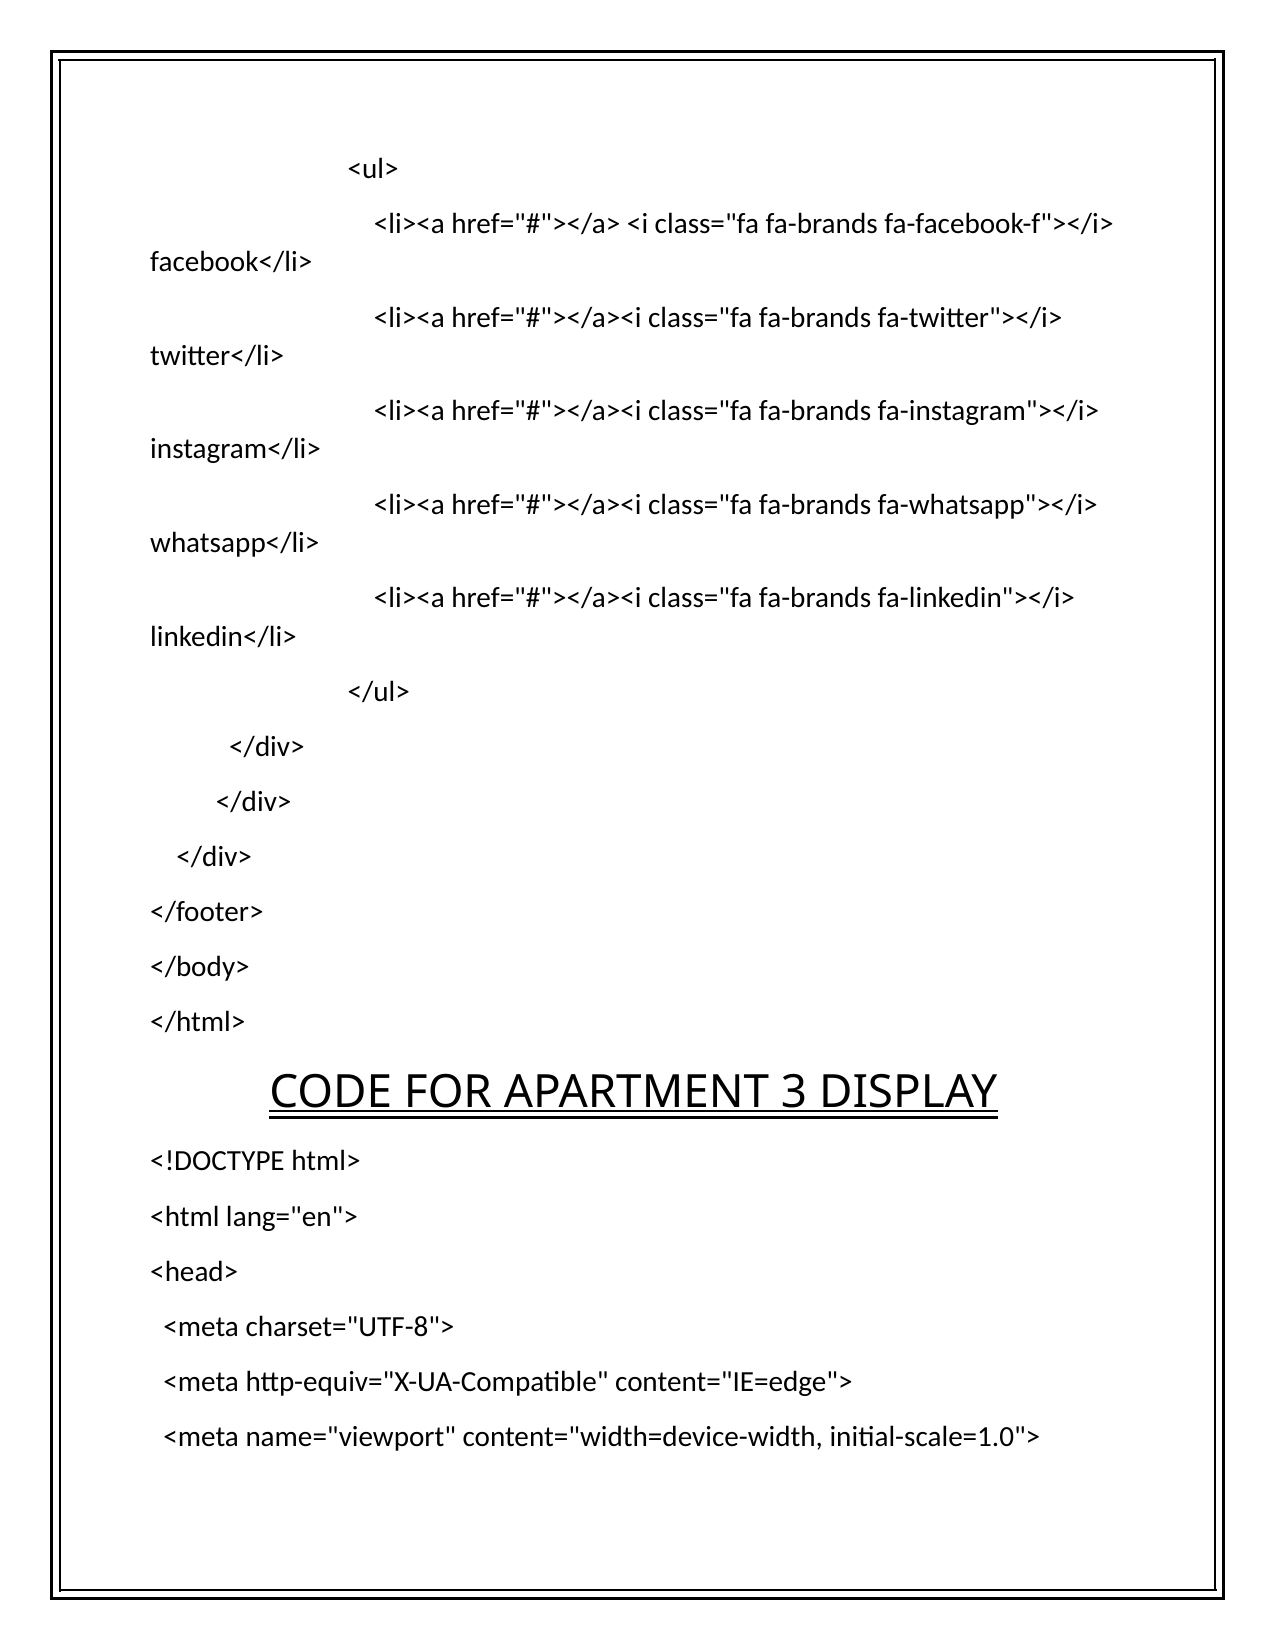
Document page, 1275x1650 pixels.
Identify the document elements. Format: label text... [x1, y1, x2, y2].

text </div> [150, 783, 1125, 819]
text <li><a href="#"></a><i class="fa fa-brands fa-twitter"></i> twitter</li> [150, 299, 1125, 373]
text <!DOCTYPE html> [150, 1142, 1125, 1178]
text </div> [150, 838, 1125, 874]
text </body> [150, 948, 1125, 984]
text <meta http-equiv="X-UA-Compatible" content="IE=edge"> [150, 1363, 1125, 1398]
text </footer> [150, 893, 1125, 929]
text </div> [150, 728, 1125, 763]
text <ul> [150, 150, 1125, 186]
text <li><a href="#"></a><i class="fa fa-brands fa-whatsapp"></i> whatsapp</li> [150, 486, 1125, 560]
text CODE FOR APARTMENT 3 DISPLAY [150, 1058, 1125, 1121]
text <li><a href="#"></a> <i class="fa fa-brands fa-facebook-f"></i> facebook</li> [150, 205, 1125, 279]
text <head> [150, 1253, 1125, 1288]
text <meta name="viewport" content="width=device-width, initial-scale=1.0"> [150, 1418, 1125, 1454]
text </html> [150, 1003, 1125, 1039]
text <li><a href="#"></a><i class="fa fa-brands fa-linkedin"></i> linkedin</li> [150, 579, 1125, 653]
text <html lang="en"> [150, 1198, 1125, 1233]
text </ul> [150, 673, 1125, 708]
text <meta charset="UTF-8"> [150, 1308, 1125, 1343]
text <li><a href="#"></a><i class="fa fa-brands fa-instagram"></i> instagram</li> [150, 392, 1125, 466]
